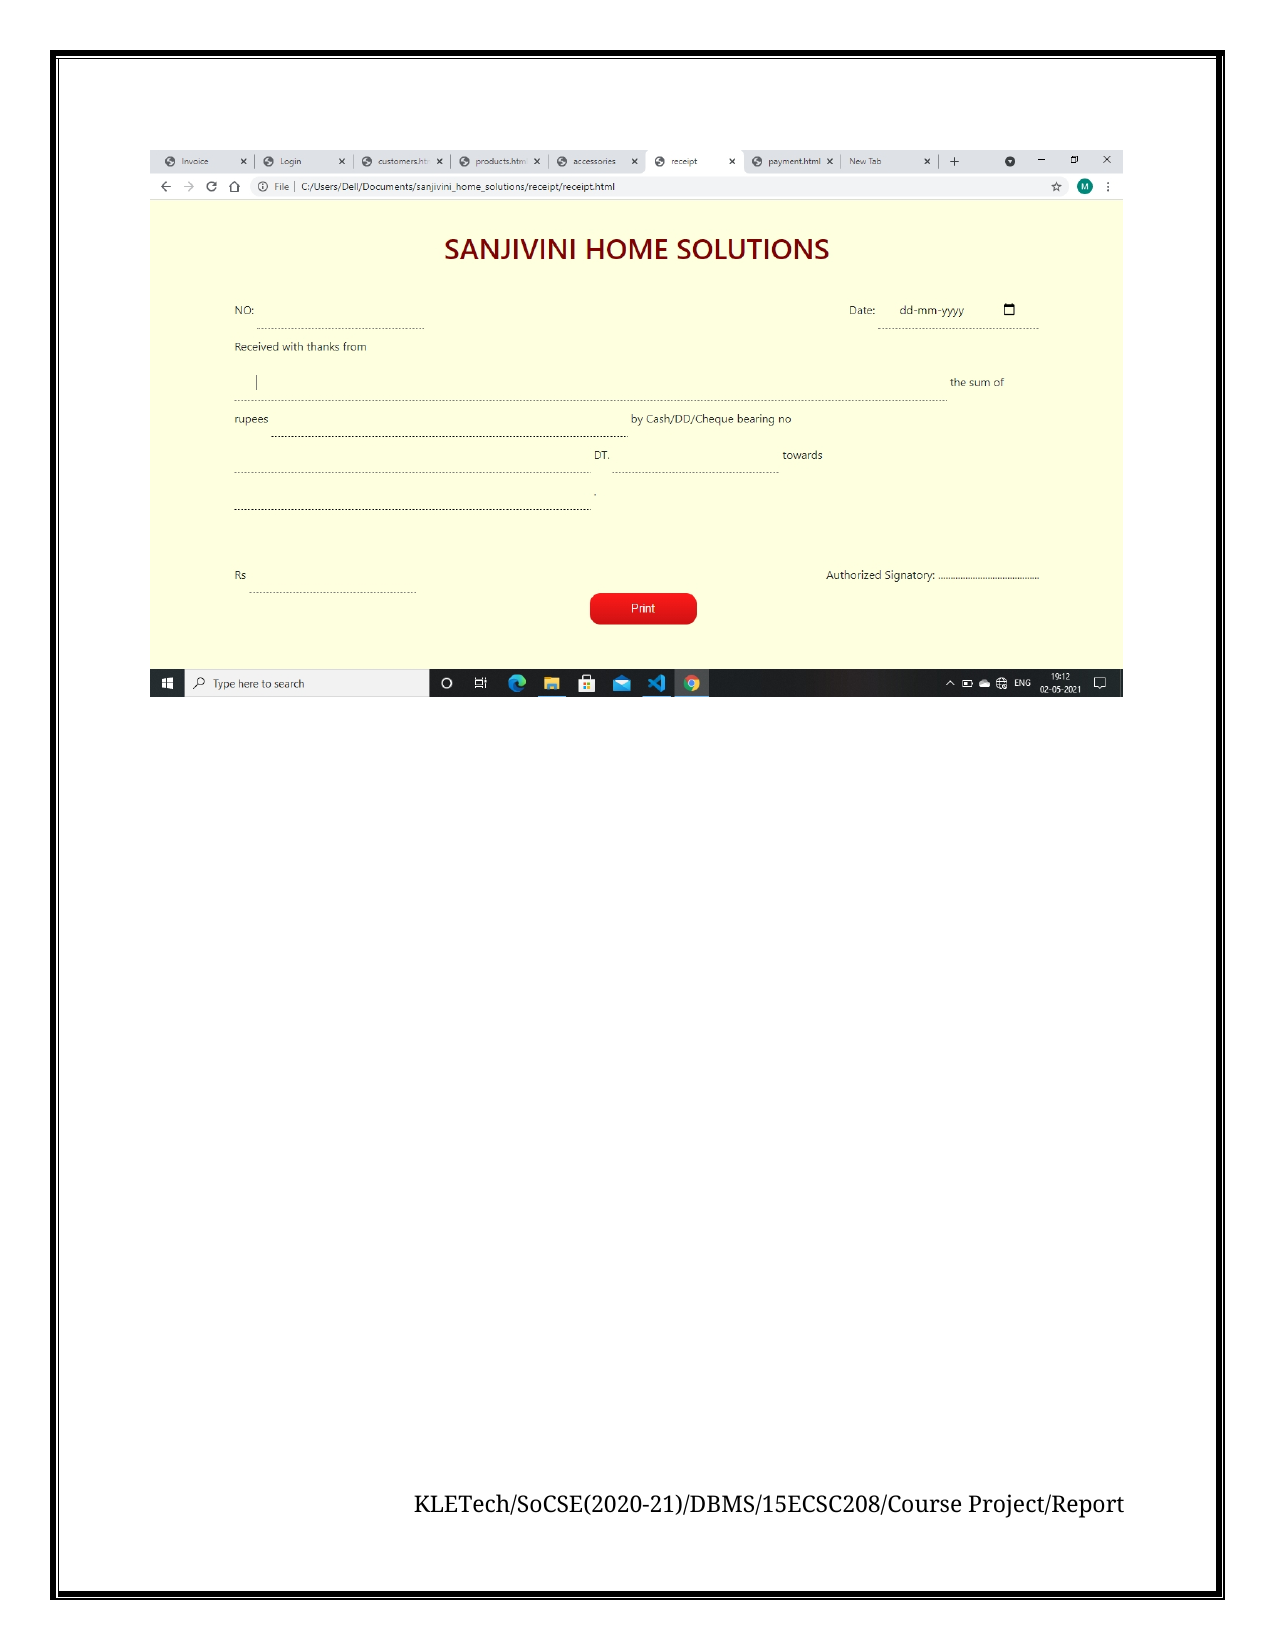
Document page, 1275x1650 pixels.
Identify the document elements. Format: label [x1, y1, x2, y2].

picture [150, 150, 1123, 697]
